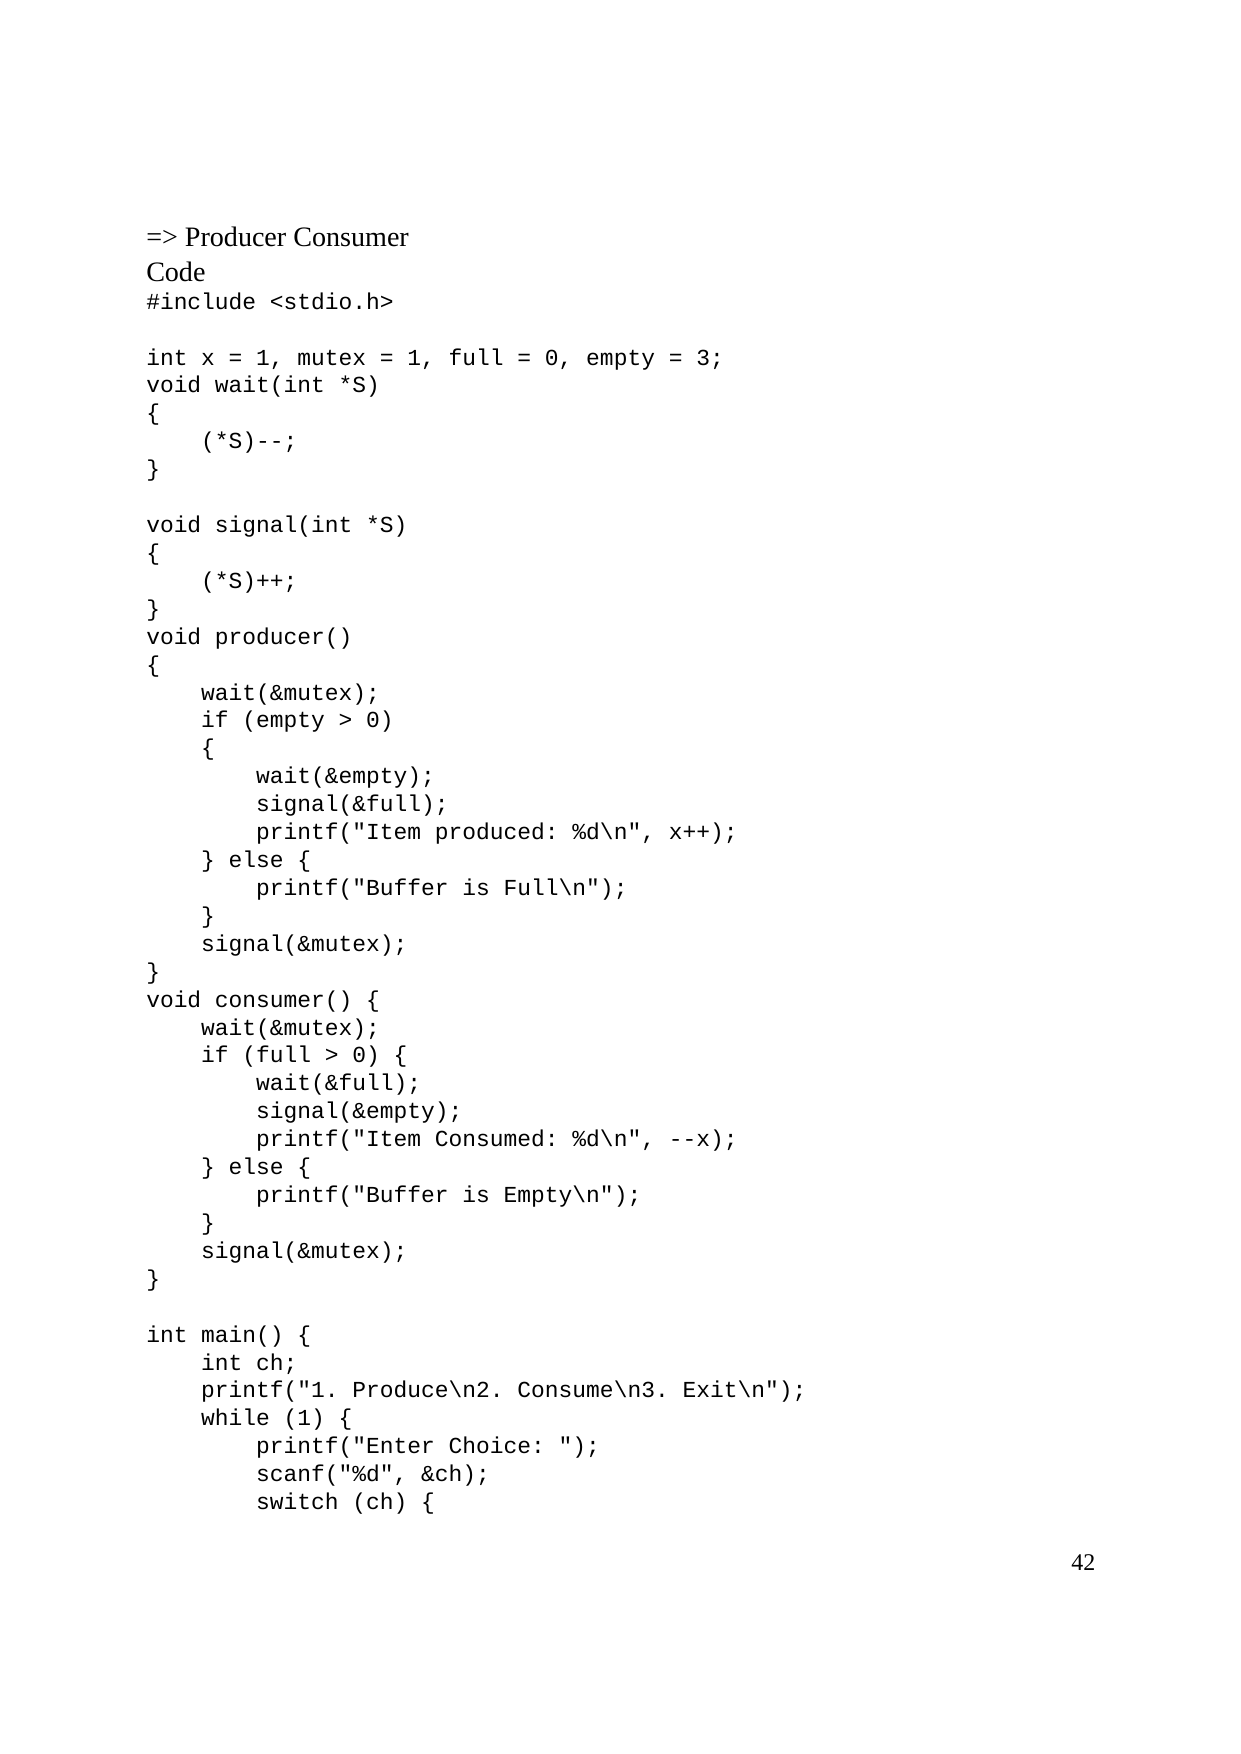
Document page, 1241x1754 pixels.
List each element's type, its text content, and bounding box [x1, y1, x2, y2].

text signal(&mutex); [146, 1239, 1102, 1265]
text int x = 1, mutex = 1, full = 0, empty = 3; [146, 346, 1102, 372]
text wait(&mutex); [146, 681, 1102, 707]
text wait(&mutex); [146, 1016, 1102, 1042]
text while (1) { [146, 1407, 1102, 1433]
text } [146, 457, 1102, 483]
text wait(&empty); [146, 764, 1102, 791]
text printf("1. Produce\n2. Consume\n3. Exit\n"); [146, 1379, 1102, 1405]
text void producer() [146, 625, 1102, 651]
text { [146, 541, 1102, 567]
text } [146, 597, 1102, 623]
text printf("Enter Choice: "); [146, 1434, 1102, 1461]
text wait(&full); [146, 1072, 1102, 1098]
text (*S)++; [146, 569, 1102, 595]
text (*S)--; [146, 429, 1102, 456]
text signal(&mutex); [146, 932, 1102, 958]
text void wait(int *S) [146, 374, 1102, 400]
text } [146, 904, 1102, 930]
text signal(&empty); [146, 1099, 1102, 1126]
text printf("Item Consumed: %d\n", --x); [146, 1127, 1102, 1153]
text } else { [146, 848, 1102, 874]
text printf("Buffer is Empty\n"); [146, 1183, 1102, 1209]
text } else { [146, 1155, 1102, 1181]
text { [146, 737, 1102, 763]
text scanf("%d", &ch); [146, 1462, 1102, 1488]
text } [146, 960, 1102, 986]
text { [146, 402, 1102, 428]
text printf("Item produced: %d\n", x++); [146, 820, 1102, 846]
text if (full > 0) { [146, 1044, 1102, 1070]
text } [146, 1267, 1102, 1293]
text #include <stdio.h> [146, 290, 1102, 316]
text signal(&full); [146, 792, 1102, 818]
text Code [146, 255, 1102, 287]
text if (empty > 0) [146, 709, 1102, 735]
text int ch; [146, 1351, 1102, 1377]
text void consumer() { [146, 988, 1102, 1014]
text switch (ch) { [146, 1490, 1102, 1516]
text { [146, 653, 1102, 679]
text int main() { [146, 1323, 1102, 1349]
text printf("Buffer is Full\n"); [146, 876, 1102, 902]
text => Producer Consumer [146, 220, 1102, 253]
text void signal(int *S) [146, 513, 1102, 539]
text } [146, 1211, 1102, 1237]
